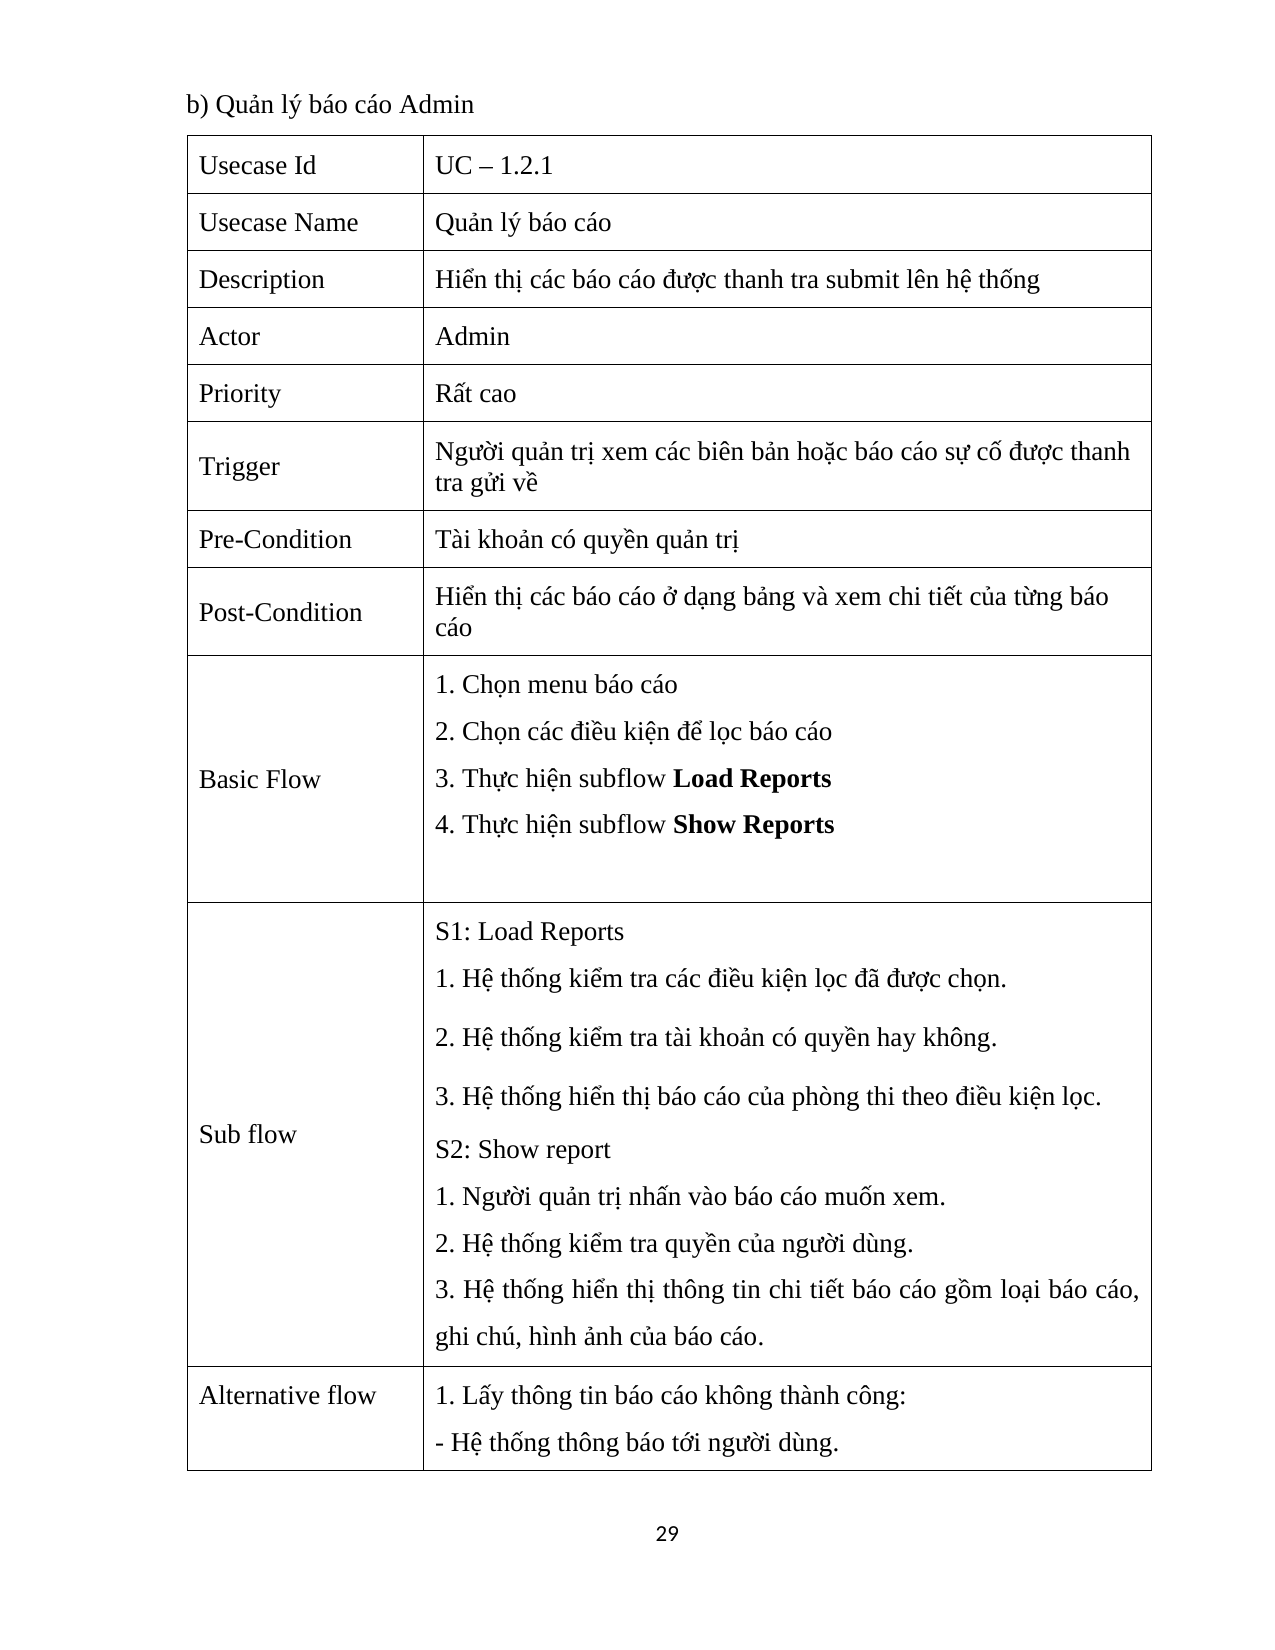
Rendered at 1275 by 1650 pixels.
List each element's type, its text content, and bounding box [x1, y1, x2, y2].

table_cell Hiển thị các báo cáo ở dạng bảng và xem chi tiết của từng báo cáo [424, 568, 1151, 655]
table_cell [424, 1367, 1151, 1470]
table_cell Rất cao [424, 365, 1151, 421]
table_cell 1. Chọn menu báo cáo 2. Chọn các điều kiện để lọc báo cáo 3. Thực hiện subflow Load Reports 4. Thực hiện subflow Show Reports [424, 656, 1151, 902]
table_cell Quản lý báo cáo [424, 194, 1151, 250]
table_cell Admin [424, 308, 1151, 364]
table_cell Priority [188, 365, 423, 421]
table_header UC – 1.2.1 [424, 136, 1151, 192]
table_cell Hiển thị các báo cáo được thanh tra submit lên hệ thống [424, 251, 1151, 307]
text b) Quản lý báo cáo Admin [186, 89, 1157, 120]
table_cell Người quản trị xem các biên bản hoặc báo cáo sự cố được thanh tra gửi về [424, 422, 1151, 509]
table_cell Usecase Name [188, 194, 423, 250]
table_cell Alternative flow [188, 1367, 423, 1470]
table_header Usecase Id [188, 136, 423, 192]
table_cell Post-Condition [188, 568, 423, 655]
table_cell S1: Load Reports 1. Hệ thống kiểm tra các điều kiện lọc đã được chọn. 2. Hệ thống kiểm tra tài khoản có quyền hay không. 3. Hệ thống hiển thị báo cáo của phòng thi theo điều kiện lọc. S2: Show report 1. Người quản trị nhấn vào báo cáo muốn xem. 2. Hệ thống kiểm tra quyền của người dùng. 3. Hệ thống hiển thị thông tin chi tiết báo cáo gồm loại báo cáo, ghi chú, hình ảnh của báo cáo. [424, 903, 1151, 1366]
table_cell Actor [188, 308, 423, 364]
table_cell Basic Flow [188, 656, 423, 902]
table_cell Sub flow [188, 903, 423, 1366]
table_cell Tài khoản có quyền quản trị [424, 511, 1151, 567]
table_cell Pre-Condition [188, 511, 423, 567]
table_cell Trigger [188, 422, 423, 509]
table_cell Description [188, 251, 423, 307]
